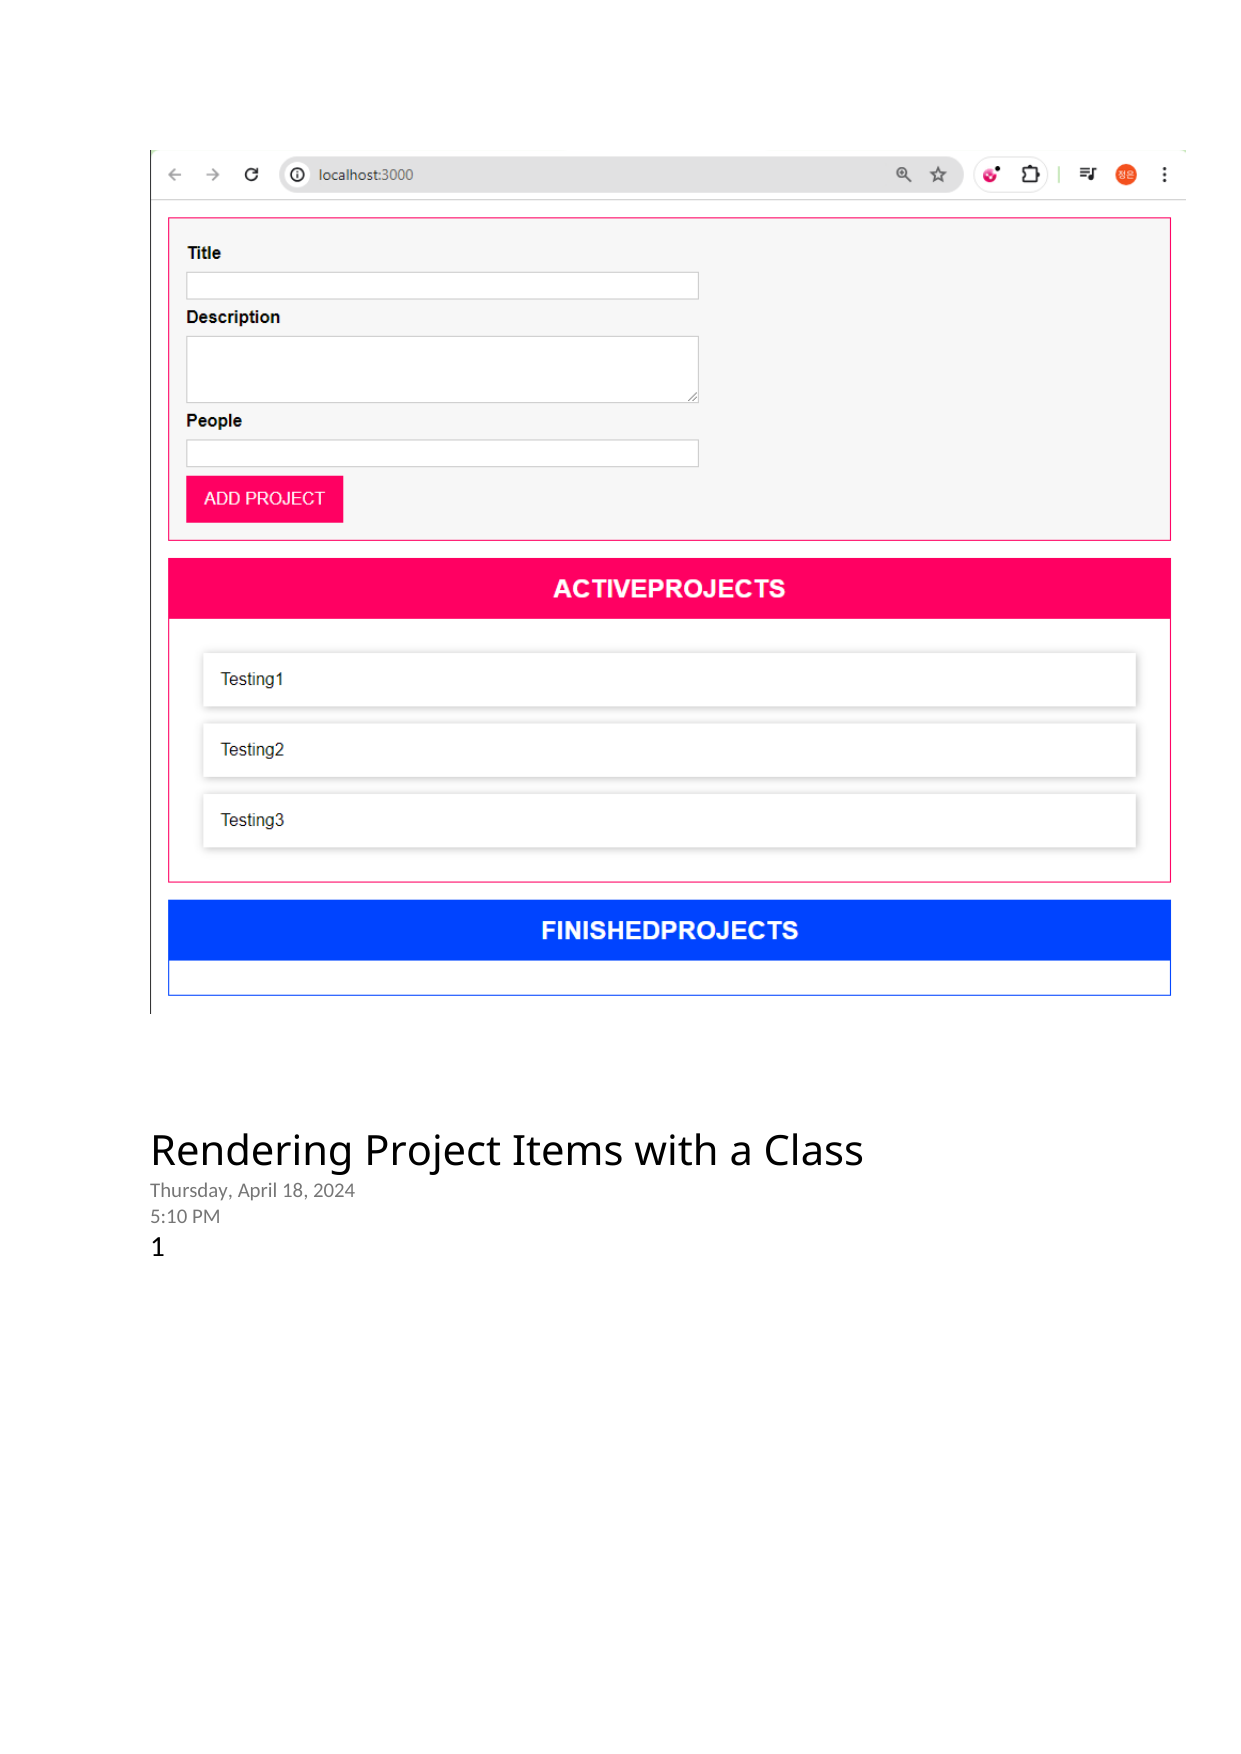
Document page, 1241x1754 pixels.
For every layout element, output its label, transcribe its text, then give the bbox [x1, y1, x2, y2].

picture [150, 150, 1186, 1014]
text Thursday, April 18, 2024 [150, 1178, 1090, 1203]
text 5:10 PM [150, 1203, 1090, 1228]
text Rendering Project Items with a Class [150, 1121, 1090, 1178]
text 1 [150, 1228, 1090, 1264]
